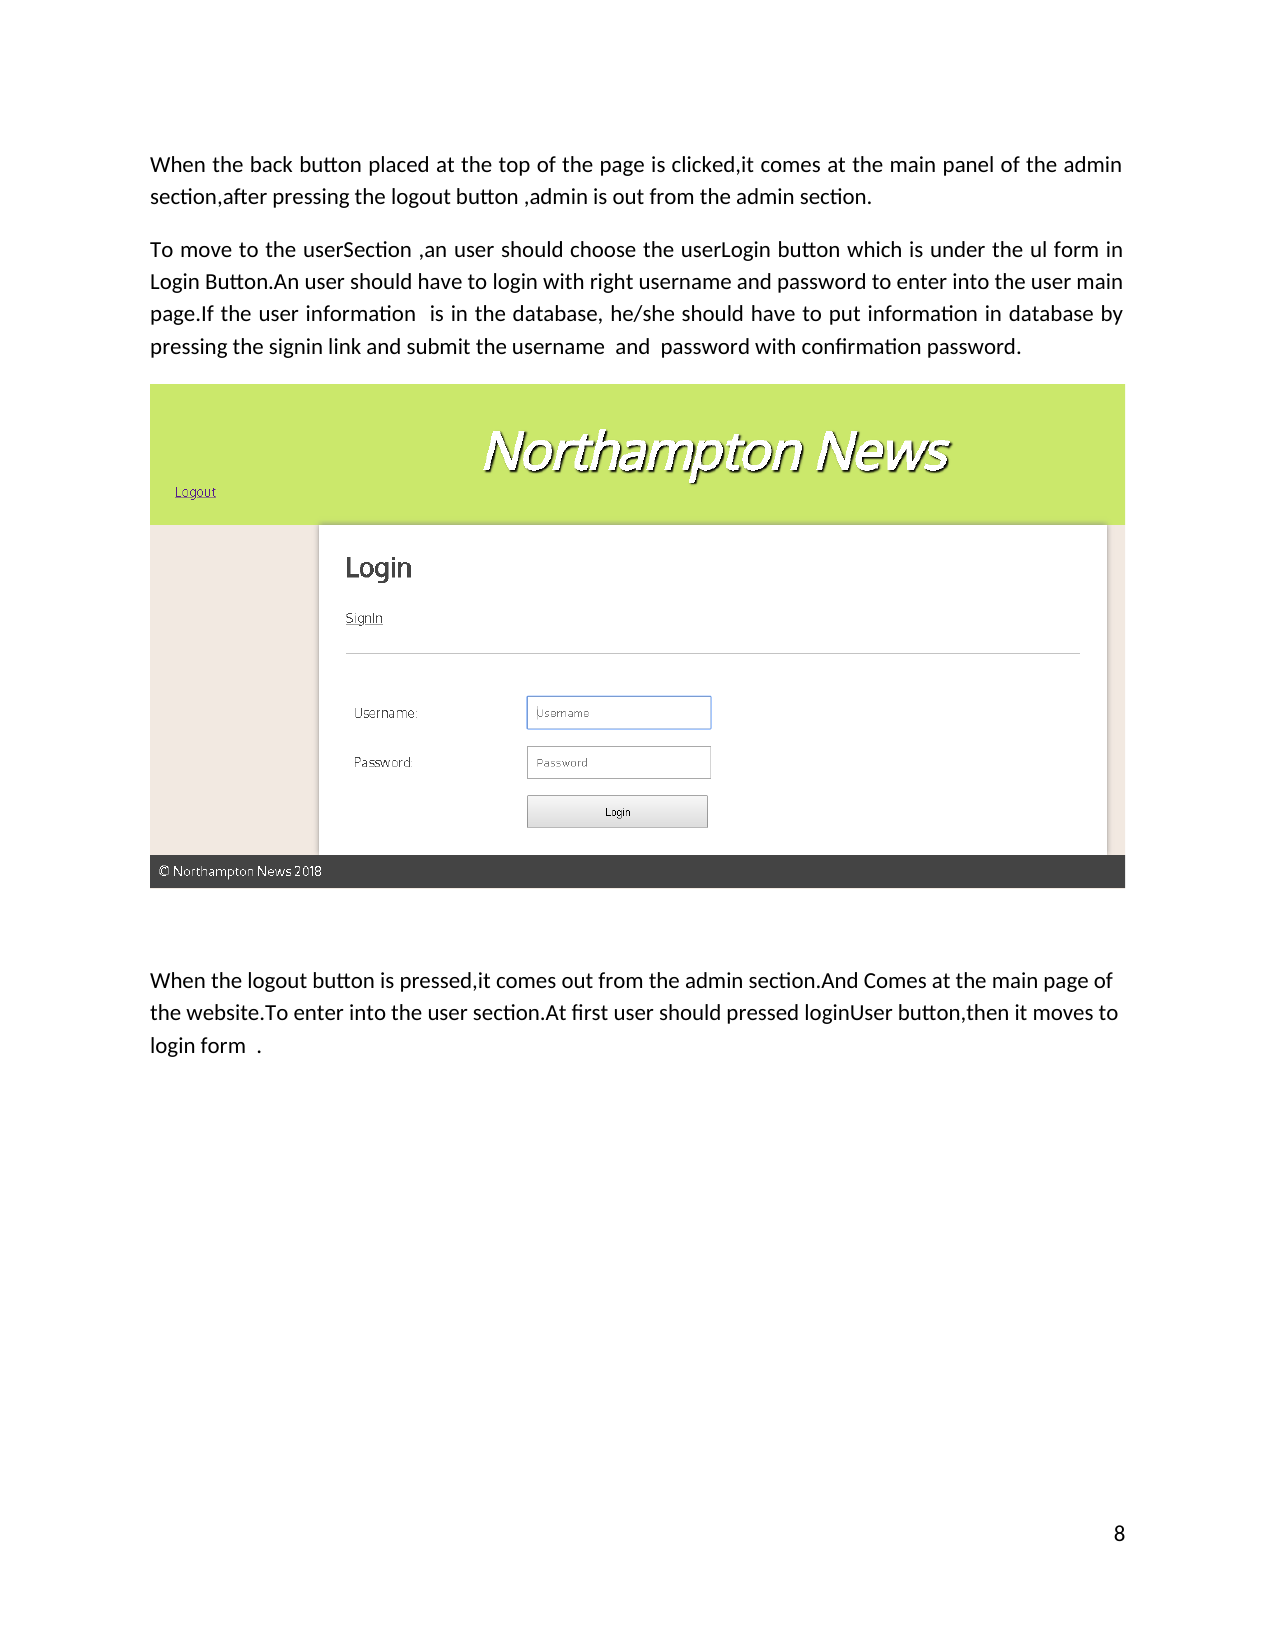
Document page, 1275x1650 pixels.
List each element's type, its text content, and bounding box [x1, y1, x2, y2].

text When the back button placed at the top of the page is clicked,it comes at the main panel of the admin section,after pressing the logout button ,admin is out from the admin section. [150, 150, 1125, 210]
picture [150, 384, 1125, 889]
text To move to the userSection ,an user should choose the userLogin button which is under the ul form in Login Button.An user should have to login with right username and password to enter into the user main page.If the user information is in the database, he/she should have to put information in database by pressing the signin link and submit the username and password with confirmation password. [150, 235, 1125, 360]
text When the logout button is pressed,it comes out from the admin section.And Comes at the main page of the website.To enter into the user section.At first user should pressed loginUser button,then it moves to login form . [150, 966, 1125, 1059]
